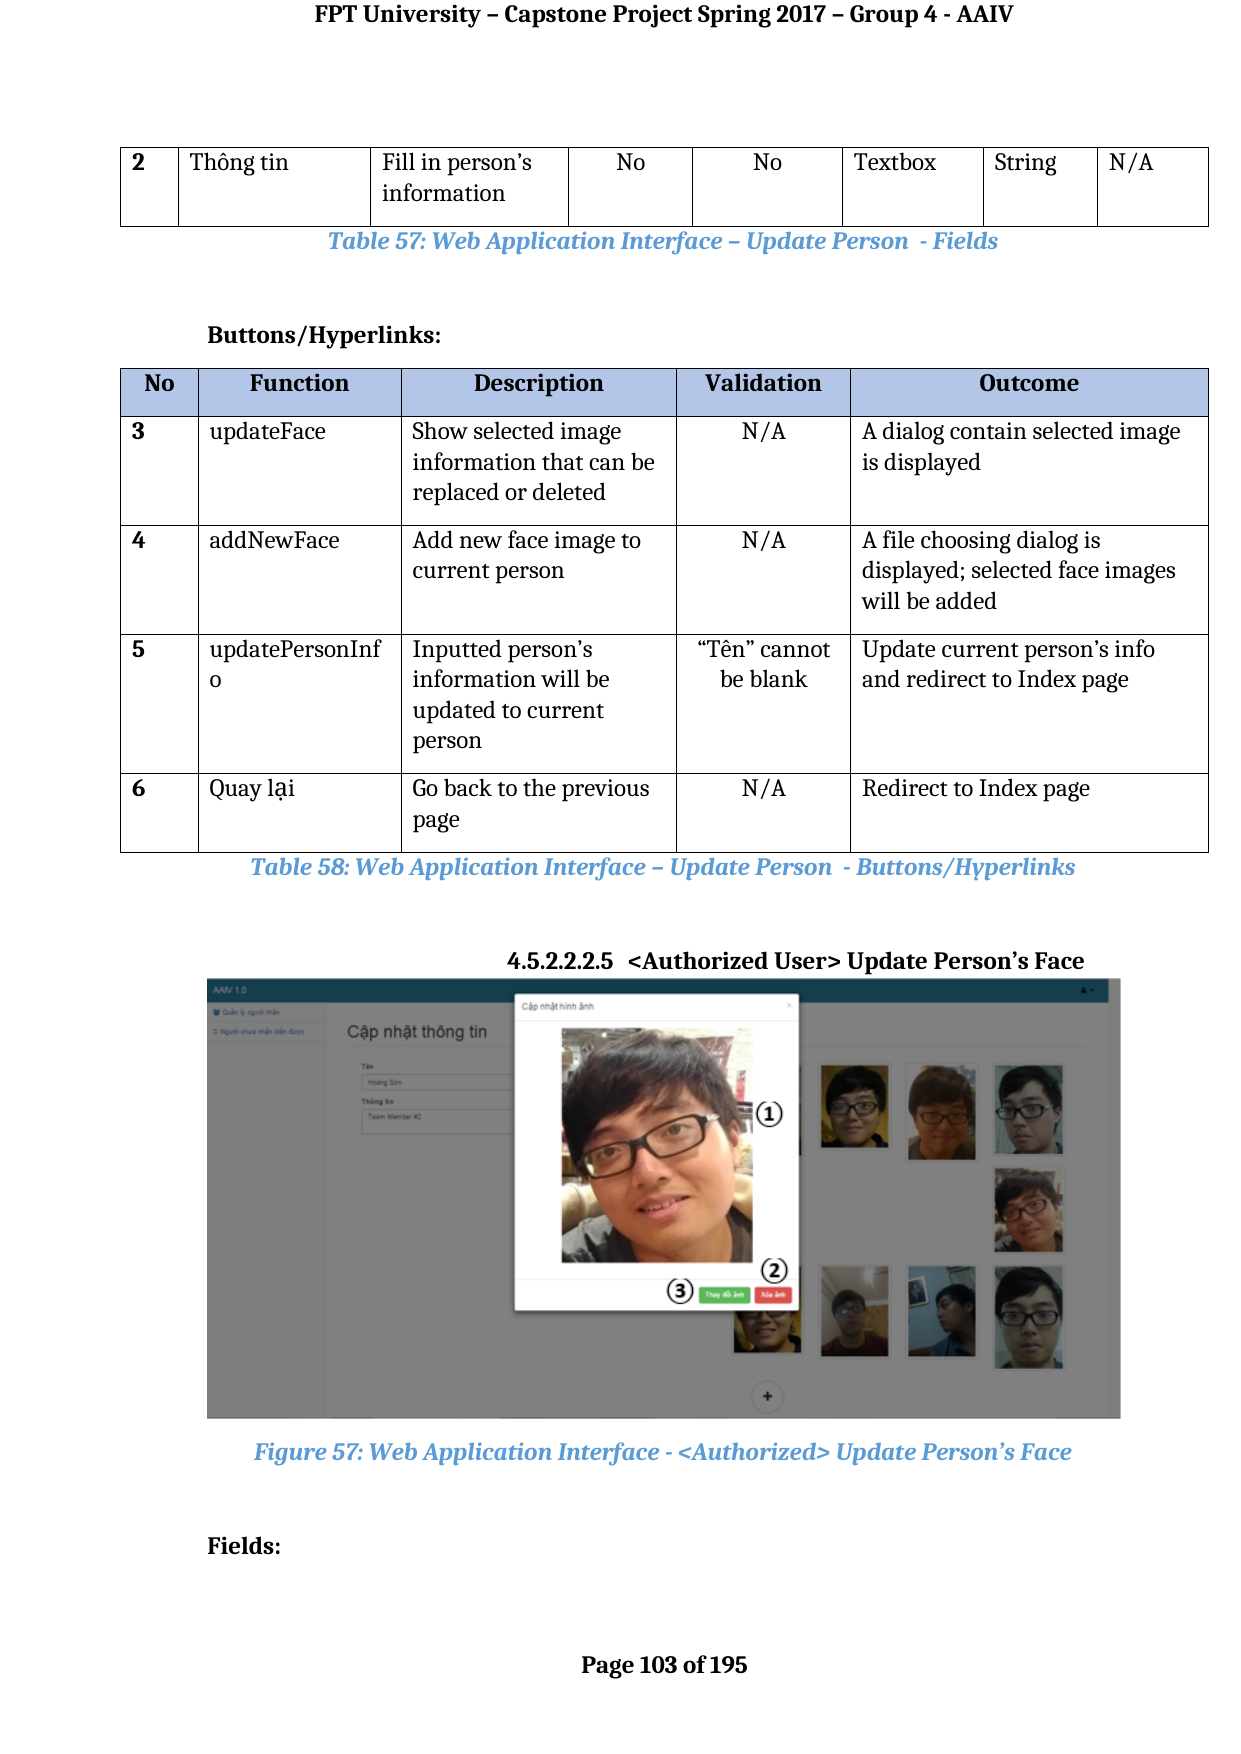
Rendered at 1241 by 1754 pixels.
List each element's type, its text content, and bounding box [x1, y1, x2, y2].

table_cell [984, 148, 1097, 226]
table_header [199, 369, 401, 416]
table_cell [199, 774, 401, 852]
text Table 58: Web Application Interface – Update Person - Buttons/Hyperlinks [207, 853, 1122, 882]
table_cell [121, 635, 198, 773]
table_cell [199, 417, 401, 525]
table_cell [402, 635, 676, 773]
picture [207, 977, 1122, 1420]
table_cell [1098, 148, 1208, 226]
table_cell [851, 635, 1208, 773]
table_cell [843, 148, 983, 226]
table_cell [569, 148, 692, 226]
text Figure 57: Web Application Interface - <Authorized> Update Person’s Face [207, 1438, 1122, 1467]
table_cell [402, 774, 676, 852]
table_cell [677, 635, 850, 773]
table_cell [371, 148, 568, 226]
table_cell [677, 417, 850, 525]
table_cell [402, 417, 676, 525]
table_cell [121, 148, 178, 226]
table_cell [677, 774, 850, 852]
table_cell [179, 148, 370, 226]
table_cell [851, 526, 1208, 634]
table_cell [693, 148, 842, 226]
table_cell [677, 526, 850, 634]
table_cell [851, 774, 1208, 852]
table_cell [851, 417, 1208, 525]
subtitle <Authorized User> Update Person’s Face [507, 947, 1122, 976]
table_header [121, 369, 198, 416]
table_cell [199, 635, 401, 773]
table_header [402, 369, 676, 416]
text Fields: [207, 1532, 1122, 1561]
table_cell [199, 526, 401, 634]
text Table 57: Web Application Interface – Update Person - Fields [207, 227, 1122, 255]
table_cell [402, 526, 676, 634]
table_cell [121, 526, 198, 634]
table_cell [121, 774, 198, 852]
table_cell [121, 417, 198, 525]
text Buttons/Hyperlinks: [207, 321, 1122, 349]
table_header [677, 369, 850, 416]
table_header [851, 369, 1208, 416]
